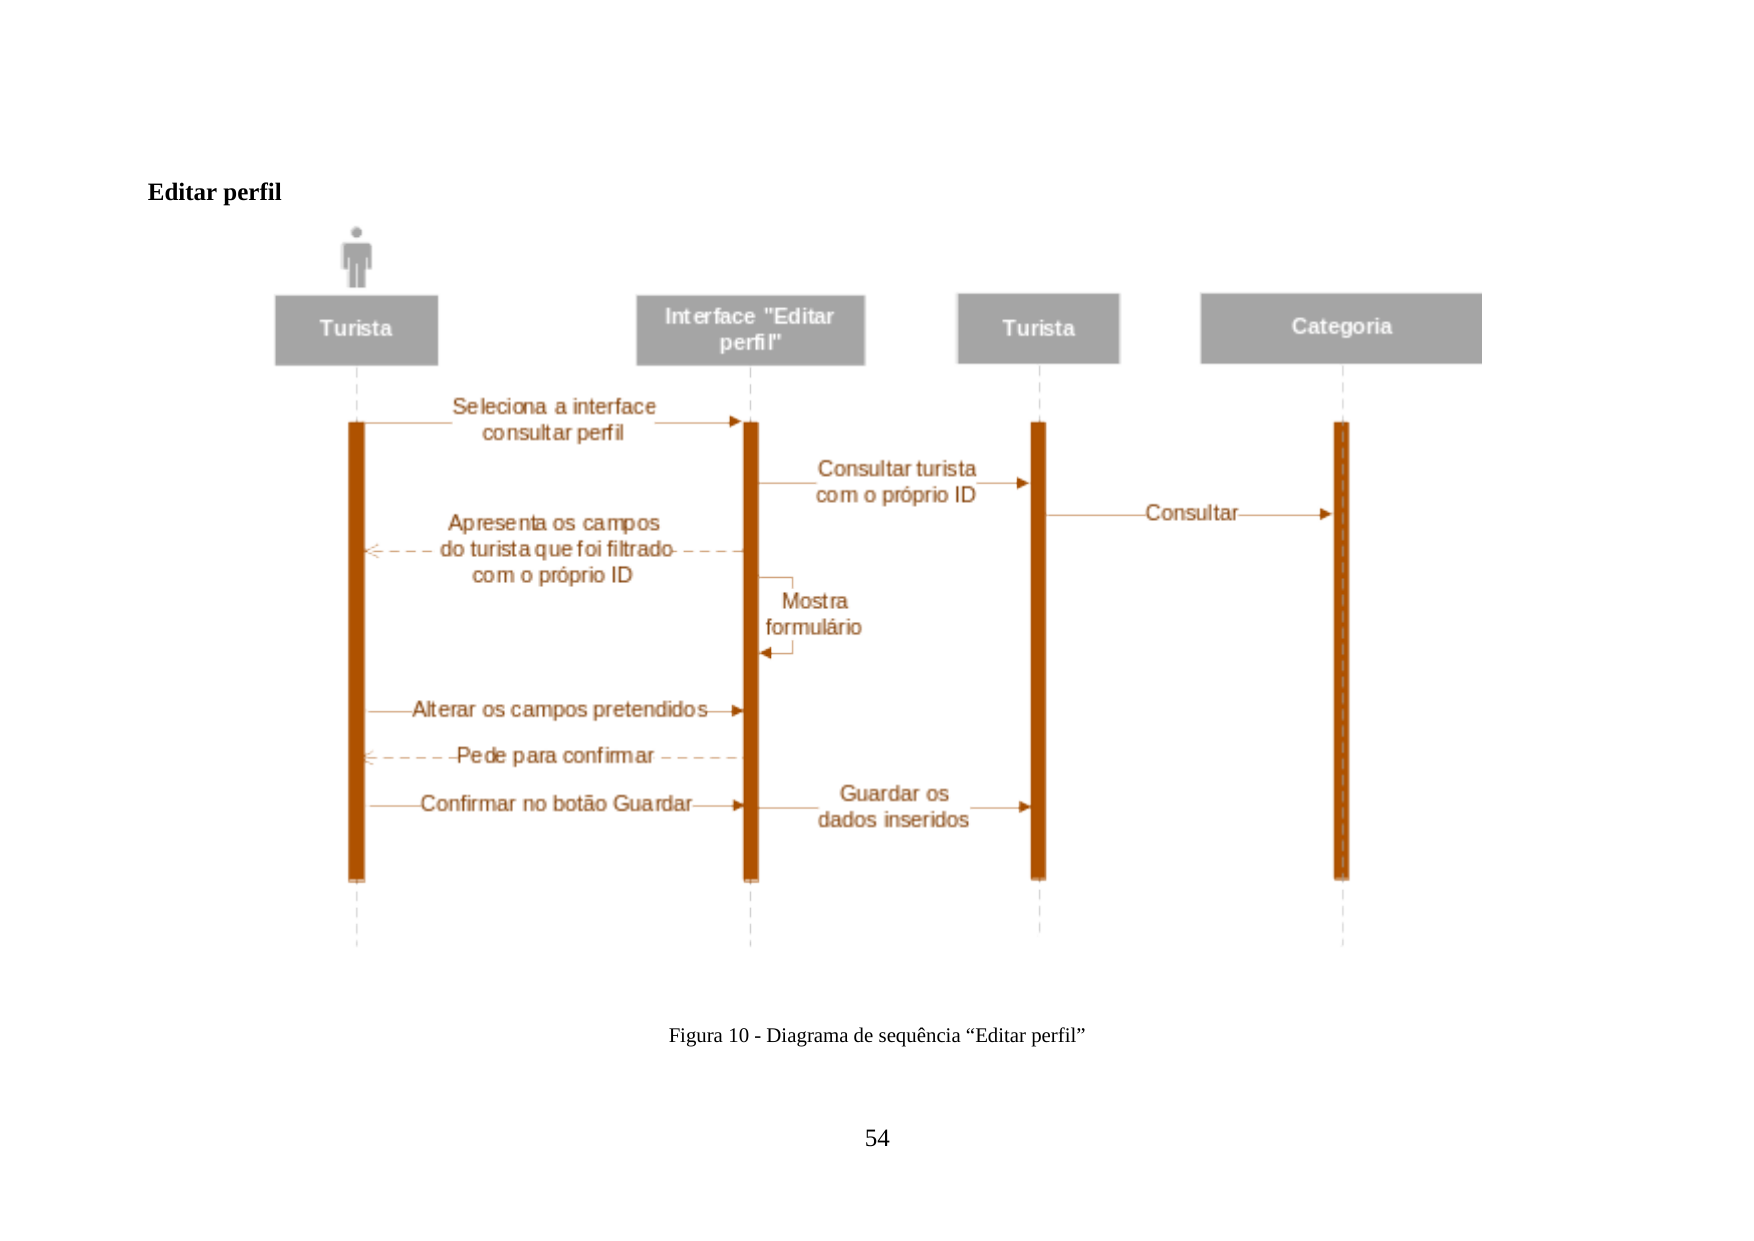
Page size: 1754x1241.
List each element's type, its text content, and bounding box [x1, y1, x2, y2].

text Figura 10 - Diagrama de sequência “Editar perfil” [148, 1023, 1606, 1047]
text Editar perfil [148, 177, 1606, 206]
